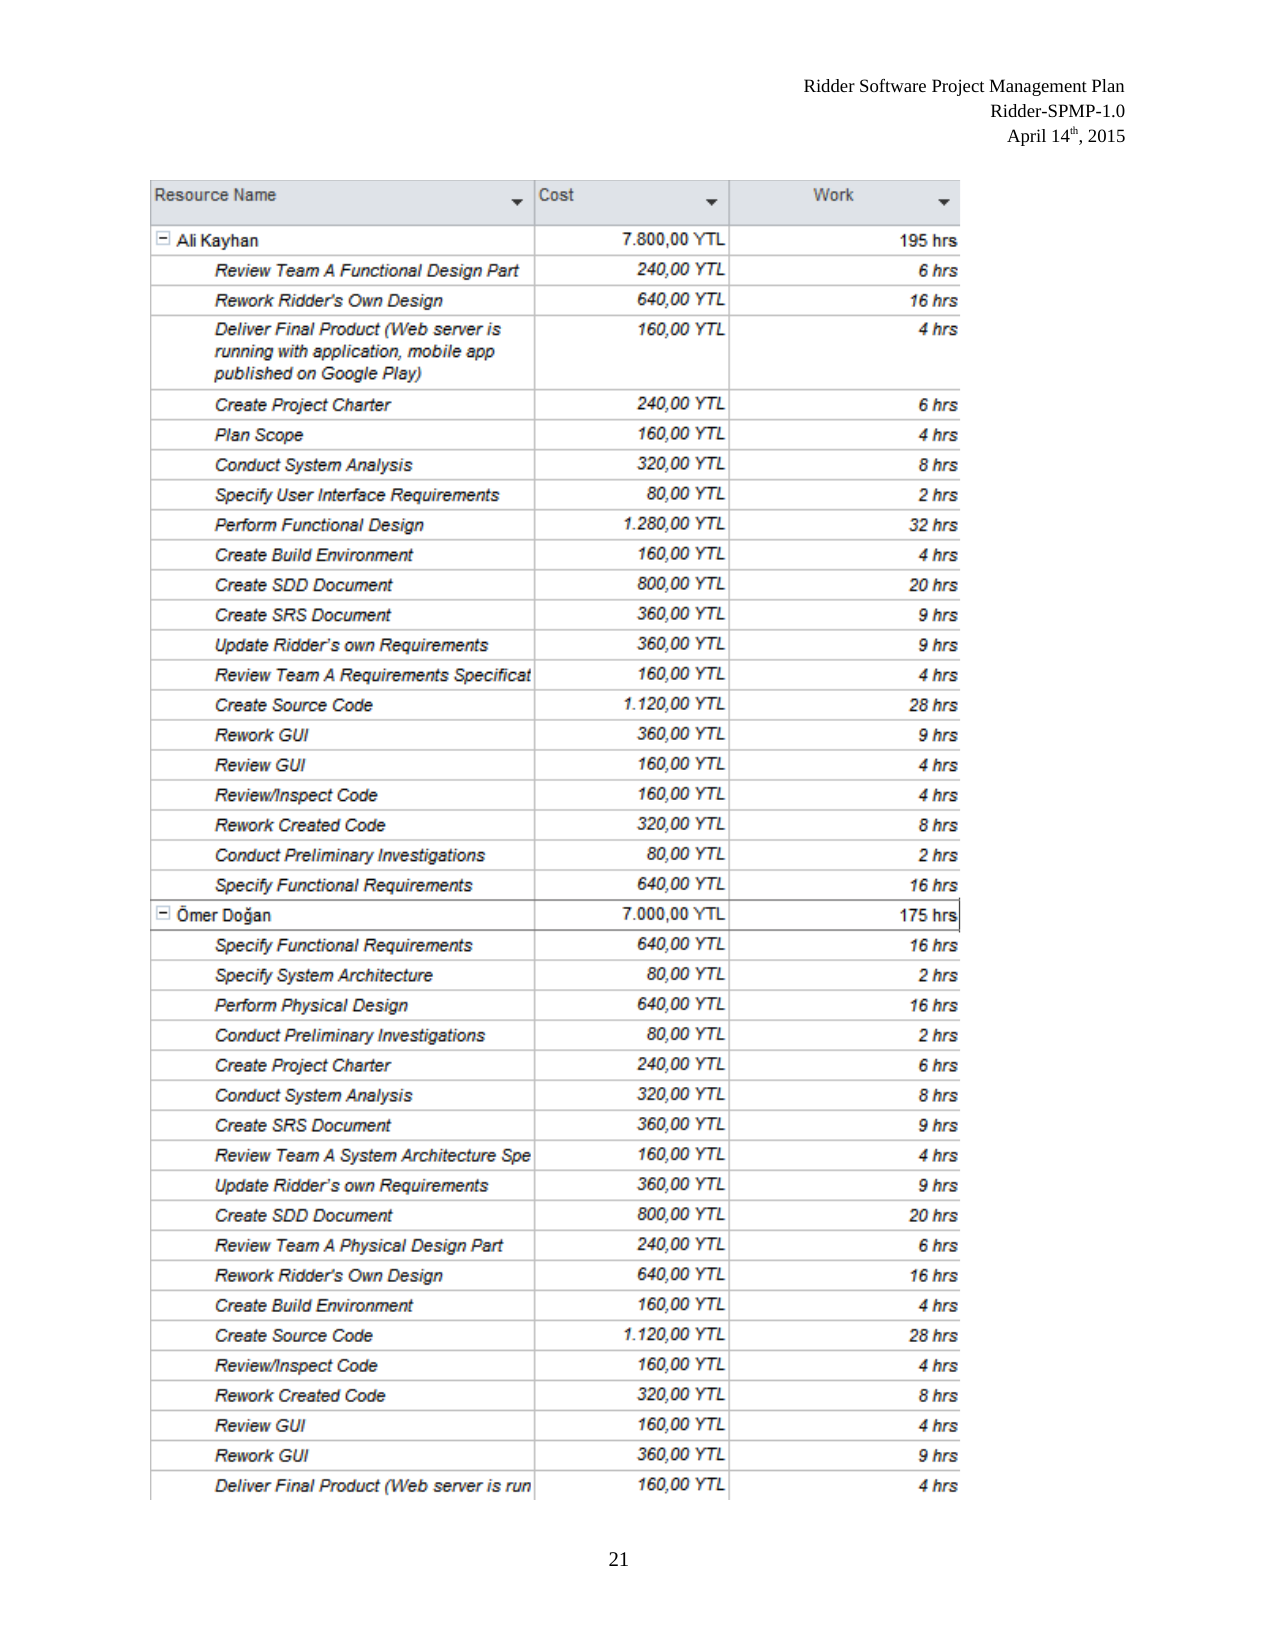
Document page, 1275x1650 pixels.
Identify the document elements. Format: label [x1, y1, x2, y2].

picture [150, 180, 961, 1500]
